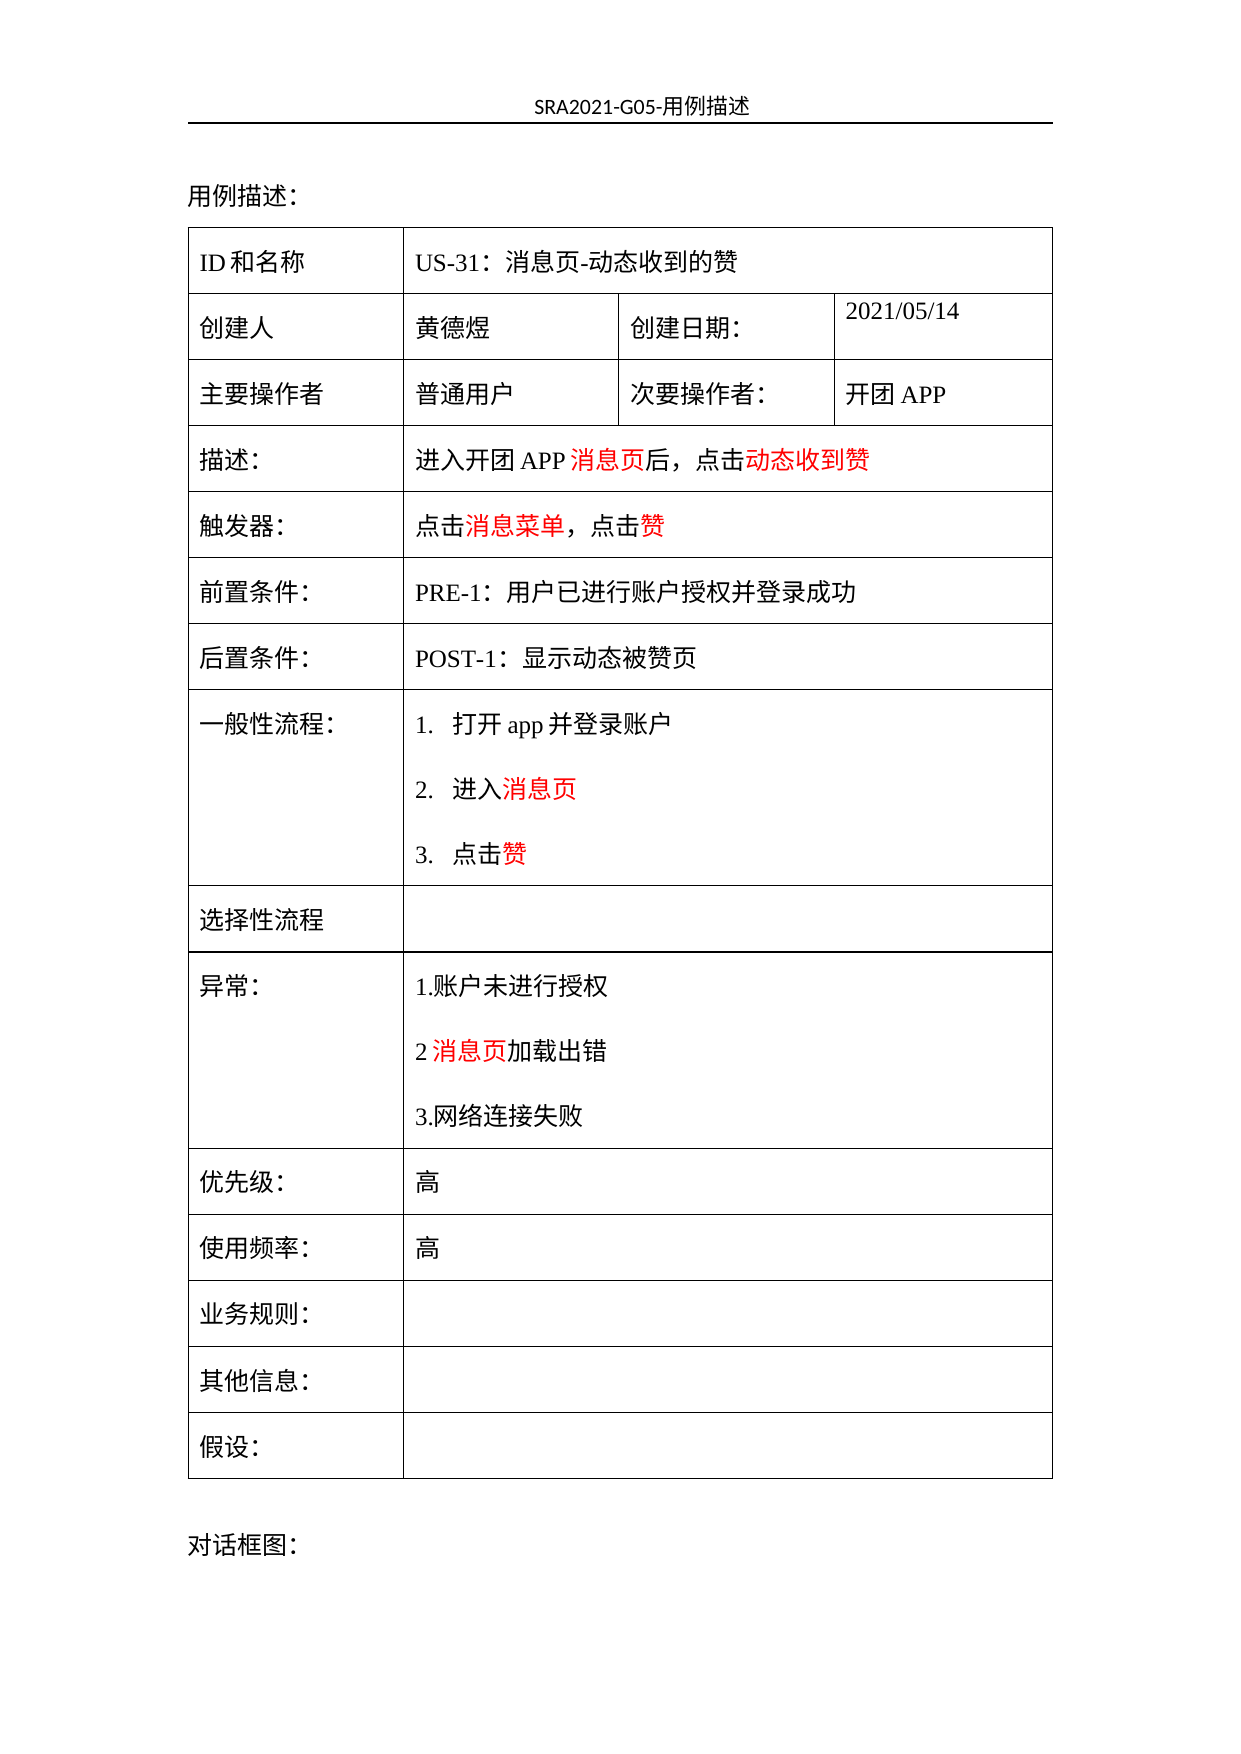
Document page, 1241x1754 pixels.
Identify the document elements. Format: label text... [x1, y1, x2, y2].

table_cell 创建人 [189, 294, 403, 359]
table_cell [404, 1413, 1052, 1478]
table_header ID和名称 [189, 228, 403, 293]
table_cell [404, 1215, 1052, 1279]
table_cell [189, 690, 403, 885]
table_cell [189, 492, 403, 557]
table_cell 开团APP [835, 360, 1052, 425]
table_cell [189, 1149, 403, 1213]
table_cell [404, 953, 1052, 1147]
text 对话框图： [187, 1511, 1053, 1576]
table_cell 次要操作者： [619, 360, 834, 425]
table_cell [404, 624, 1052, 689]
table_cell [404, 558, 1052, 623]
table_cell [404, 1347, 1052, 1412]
table_cell 描述： [189, 426, 403, 491]
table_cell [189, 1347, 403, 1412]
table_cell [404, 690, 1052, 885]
table_cell 普通用户 [404, 360, 618, 425]
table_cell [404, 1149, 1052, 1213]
table_cell 创建日期： [619, 294, 834, 359]
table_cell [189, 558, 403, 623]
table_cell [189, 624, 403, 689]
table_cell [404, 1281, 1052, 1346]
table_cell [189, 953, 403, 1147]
table_cell 黄德煜 [404, 294, 618, 359]
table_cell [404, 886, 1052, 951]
table_cell 2021/05/14 [835, 294, 1052, 359]
table_header US-31：消息页-动态收到的赞 [404, 228, 1052, 293]
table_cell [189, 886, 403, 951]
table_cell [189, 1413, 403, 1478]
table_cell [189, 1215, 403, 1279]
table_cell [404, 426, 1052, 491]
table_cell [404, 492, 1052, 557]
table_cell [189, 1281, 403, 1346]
table_cell 主要操作者 [189, 360, 403, 425]
text 用例描述： [187, 162, 1053, 227]
